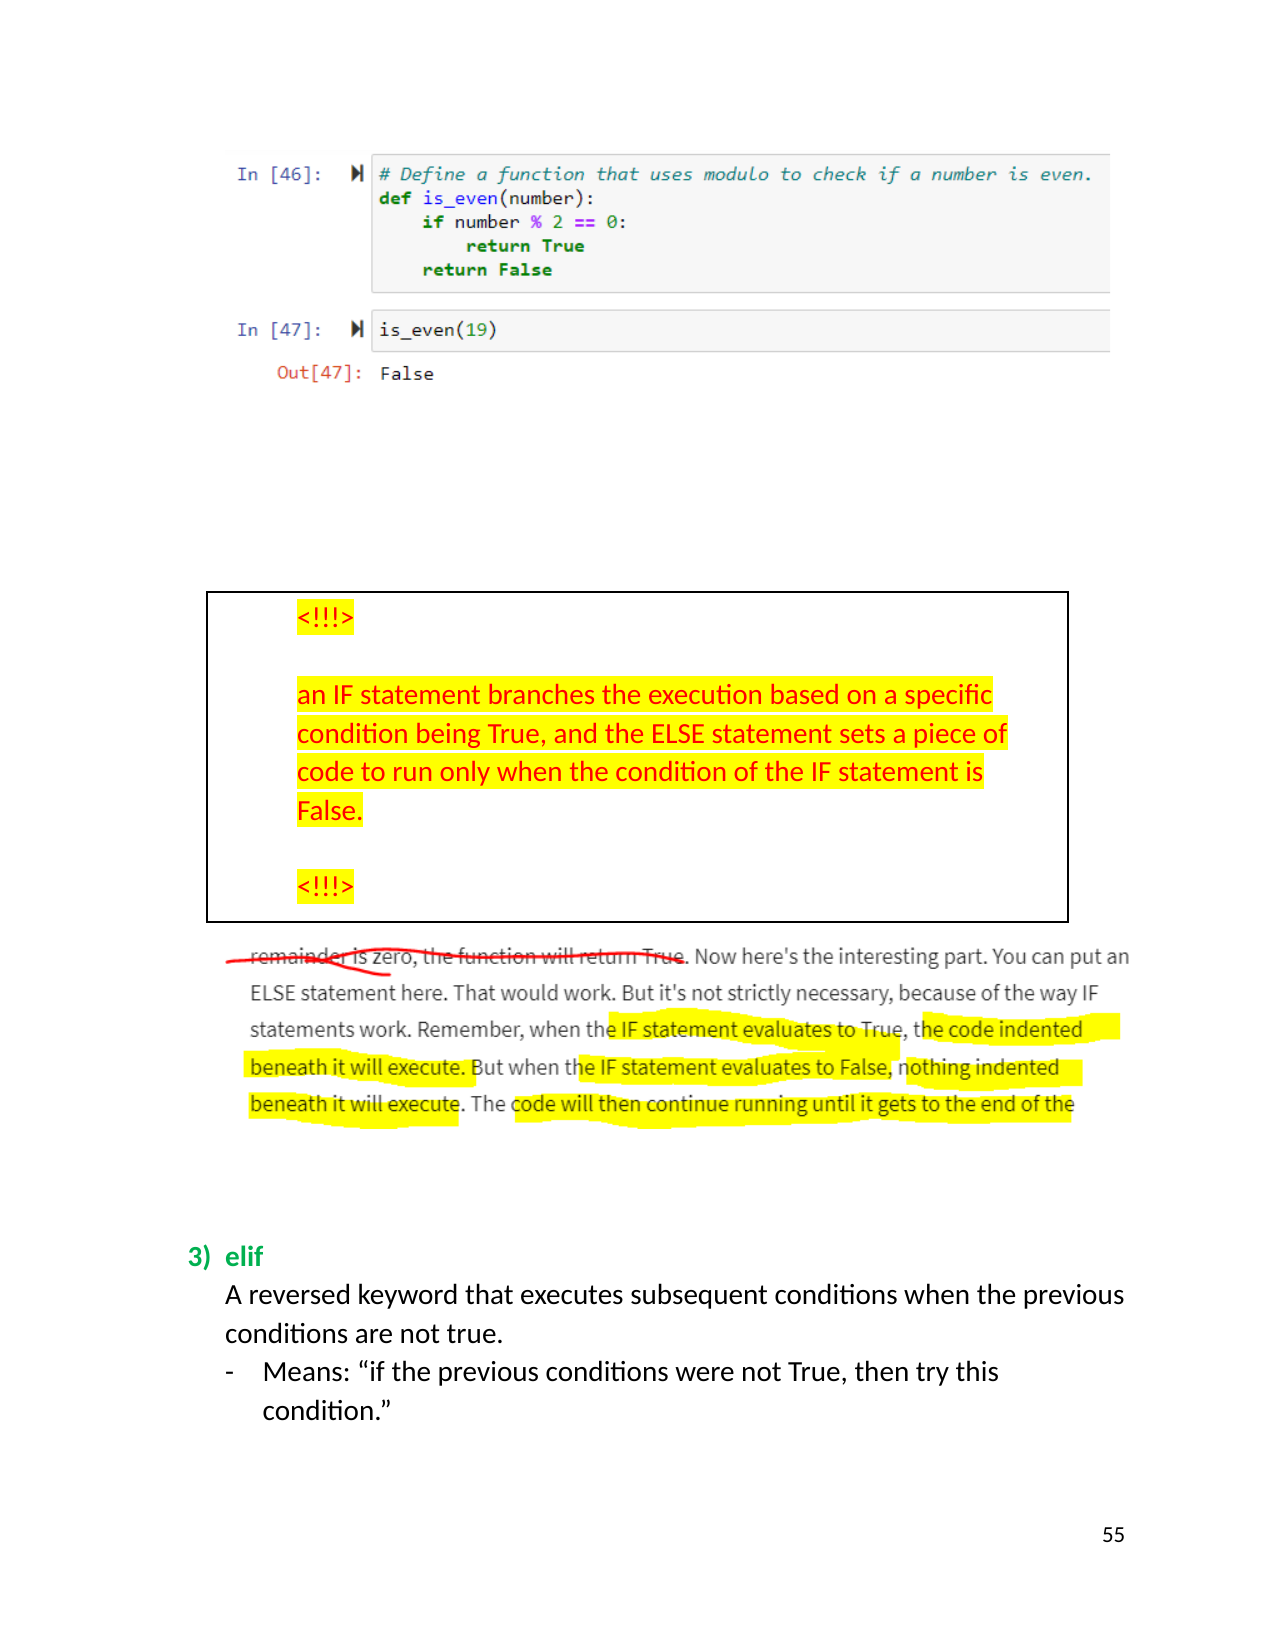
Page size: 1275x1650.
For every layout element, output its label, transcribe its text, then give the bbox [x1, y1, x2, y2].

list Means: “if the previous conditions were not True, then try this condition.” [225, 1353, 1125, 1427]
picture [225, 150, 1110, 395]
list A reversed keyword that executes subsequent conditions when the previous conditions are not true. [225, 1276, 1125, 1350]
picture [225, 936, 1139, 1129]
list elif [187, 1238, 1125, 1273]
